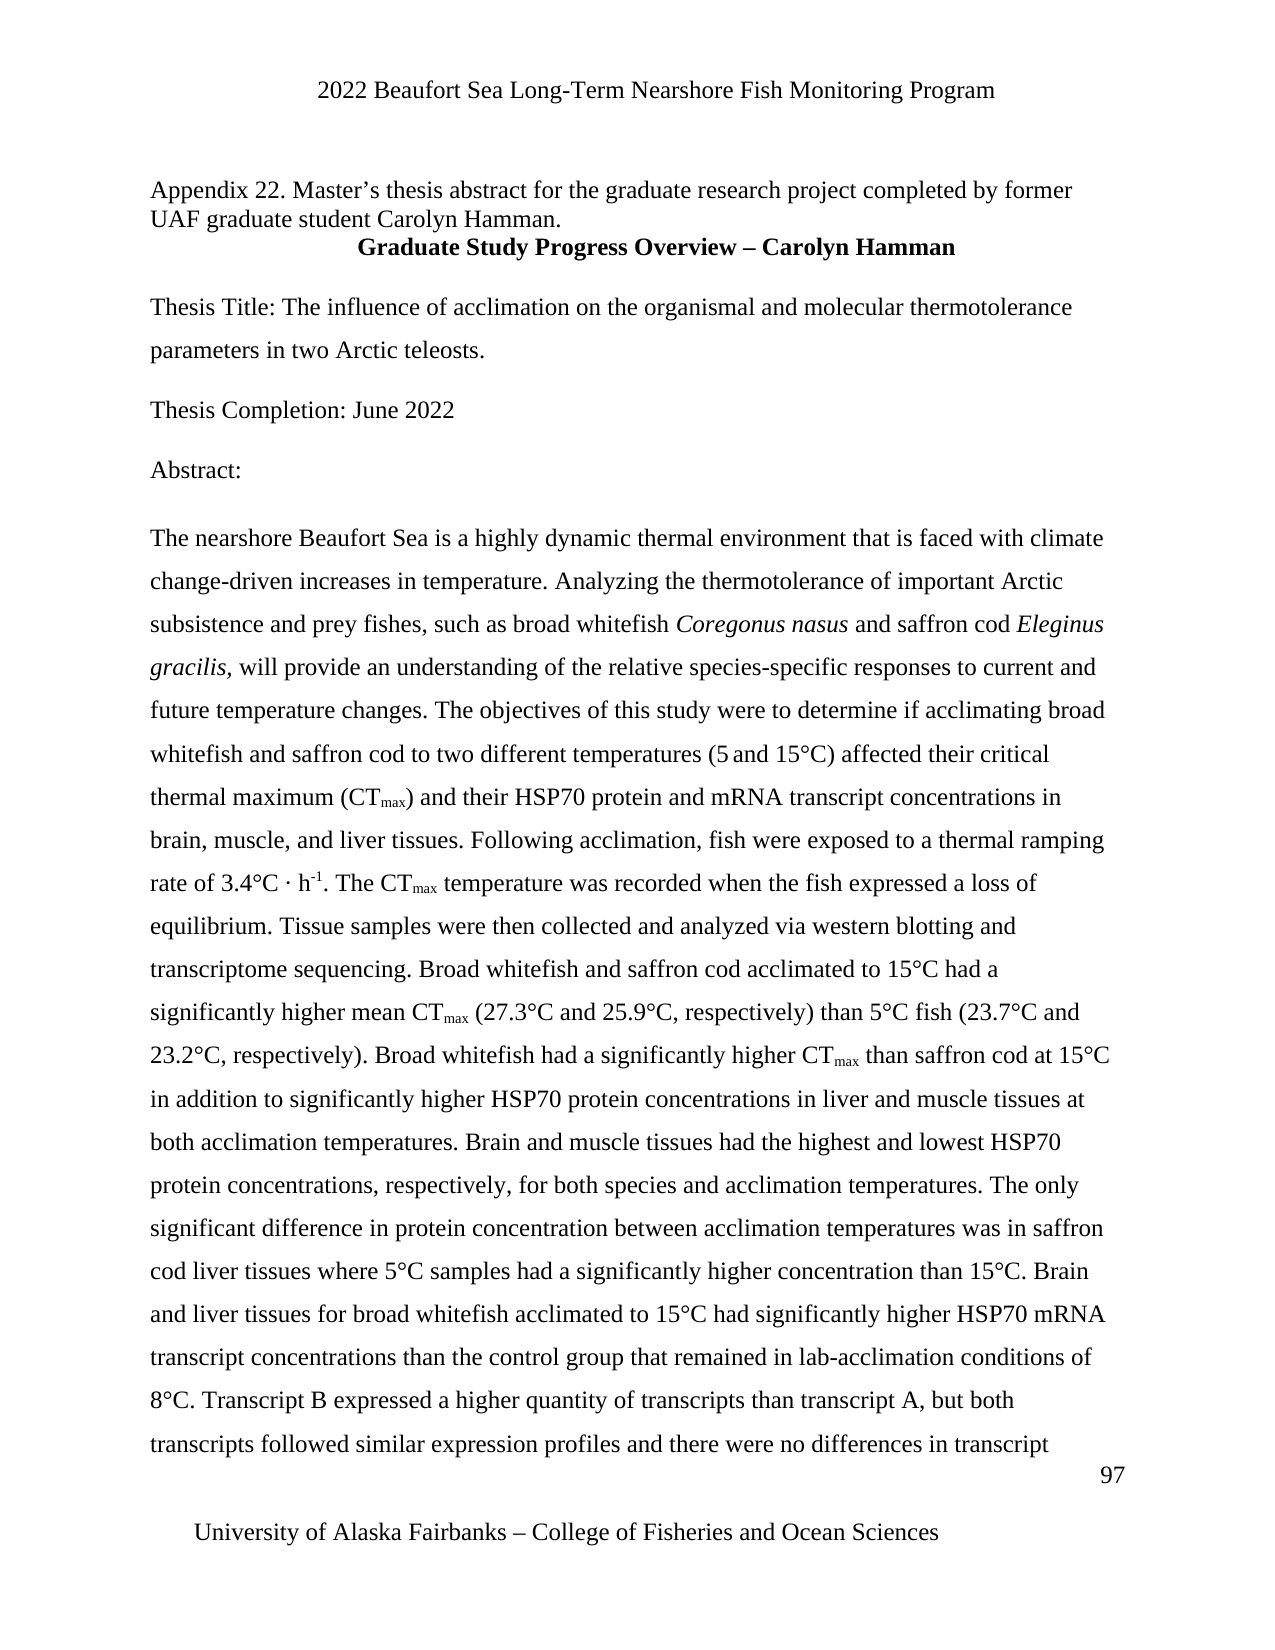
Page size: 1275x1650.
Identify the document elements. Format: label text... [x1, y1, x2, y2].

text Abstract: [150, 455, 1125, 484]
subtitle Appendix 22. Master’s thesis abstract for the graduate research project completed by former UAF graduate student Carolyn Hamman. [150, 175, 1125, 232]
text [150, 523, 1125, 1457]
text Thesis Completion: June 2022 [150, 395, 1125, 424]
text Thesis Title: The influence of acclimation on the organismal and molecular thermotolerance parameters in two Arctic teleosts. [150, 292, 1125, 364]
text Graduate Study Progress Overview – Carolyn Hamman [150, 232, 1125, 261]
